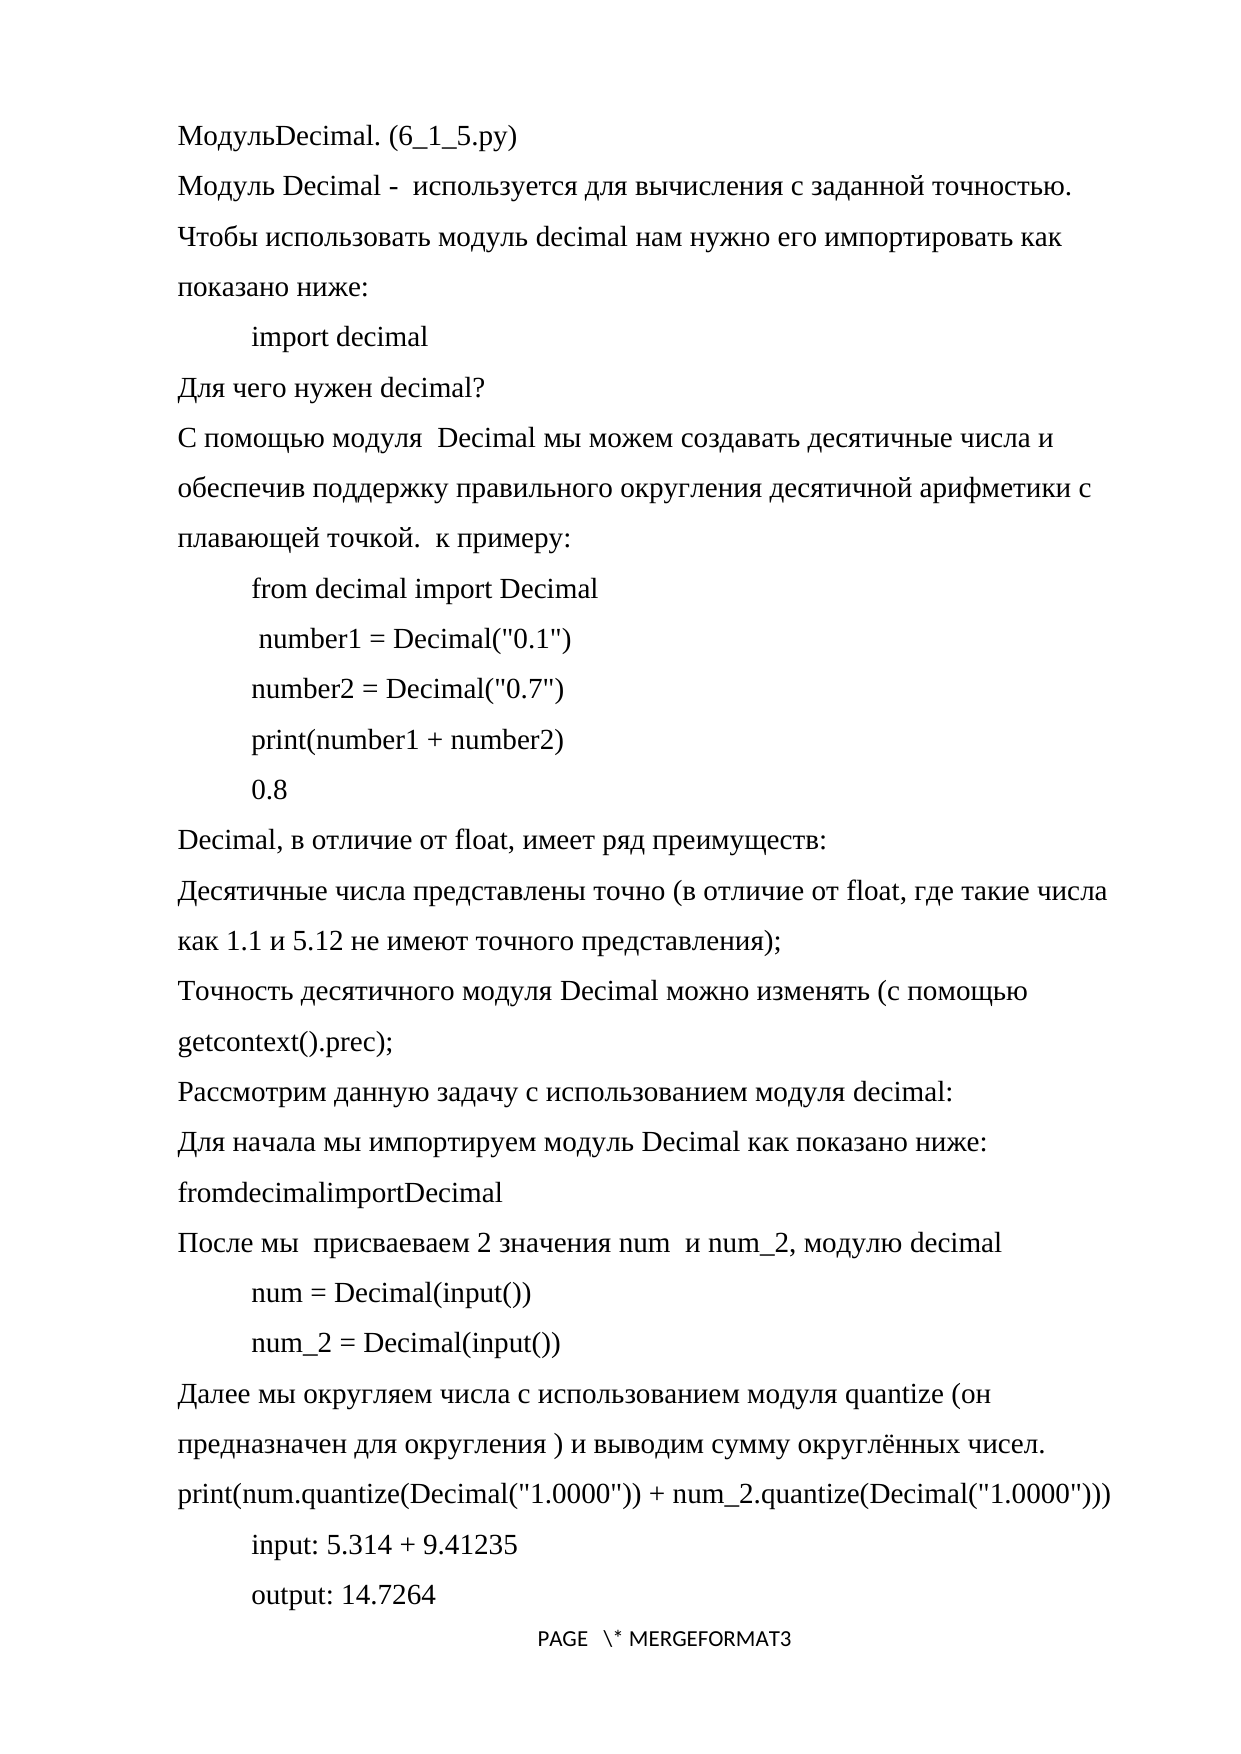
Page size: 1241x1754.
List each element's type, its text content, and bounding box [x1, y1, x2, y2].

text input: 5.314 + 9.41235 [177, 1527, 1152, 1560]
text fromdecimalimportDecimal [177, 1175, 1152, 1208]
text Decimal, в отличие от float, имеет ряд преимуществ: [177, 822, 1152, 856]
text number1 = Decimal("0.1") [177, 621, 1152, 655]
text Точность десятичного модуля Decimal можно изменять (с помощью getcontext().prec); [177, 973, 1152, 1057]
text num_2 = Decimal(input()) [177, 1326, 1152, 1359]
text num = Decimal(input()) [177, 1275, 1152, 1309]
text Рассмотрим данную задачу с использованием модуля decimal: [177, 1074, 1152, 1108]
text output: 14.7264 [177, 1577, 1152, 1611]
text После мы присваеваем 2 значения num и num_2, модулю decimal [177, 1225, 1152, 1258]
text Для чего нужен decimal? [177, 370, 1152, 403]
text Далее мы округляем числа с использованием модуля quantize (он предназначен для округления ) и выводим сумму округлённых чисел. [177, 1376, 1152, 1460]
text from decimal import Decimal [177, 571, 1152, 604]
text МодульDecimal. (6_1_5.py) [177, 118, 1152, 152]
text import decimal [177, 319, 1152, 353]
text Модуль Decimal - используется для вычисления с заданной точностью. [177, 168, 1152, 202]
text Для начала мы импортируем модуль Decimal как показано ниже: [177, 1124, 1152, 1158]
text С помощью модуля Decimal мы можем создавать десятичные числа и обеспечив поддержку правильного округления десятичной арифметики с плавающей точкой. к примеру: [177, 420, 1152, 554]
text number2 = Decimal("0.7") [177, 672, 1152, 705]
text Чтобы использовать модуль decimal нам нужно его импортировать как показано ниже: [177, 219, 1152, 303]
text Десятичные числа представлены точно (в отличие от float, где такие числа как 1.1 и 5.12 не имеют точного представления); [177, 873, 1152, 957]
text 0.8 [177, 772, 1152, 806]
text print(number1 + number2) [177, 722, 1152, 755]
text print(num.quantize(Decimal("1.0000")) + num_2.quantize(Decimal("1.0000"))) [177, 1477, 1152, 1510]
